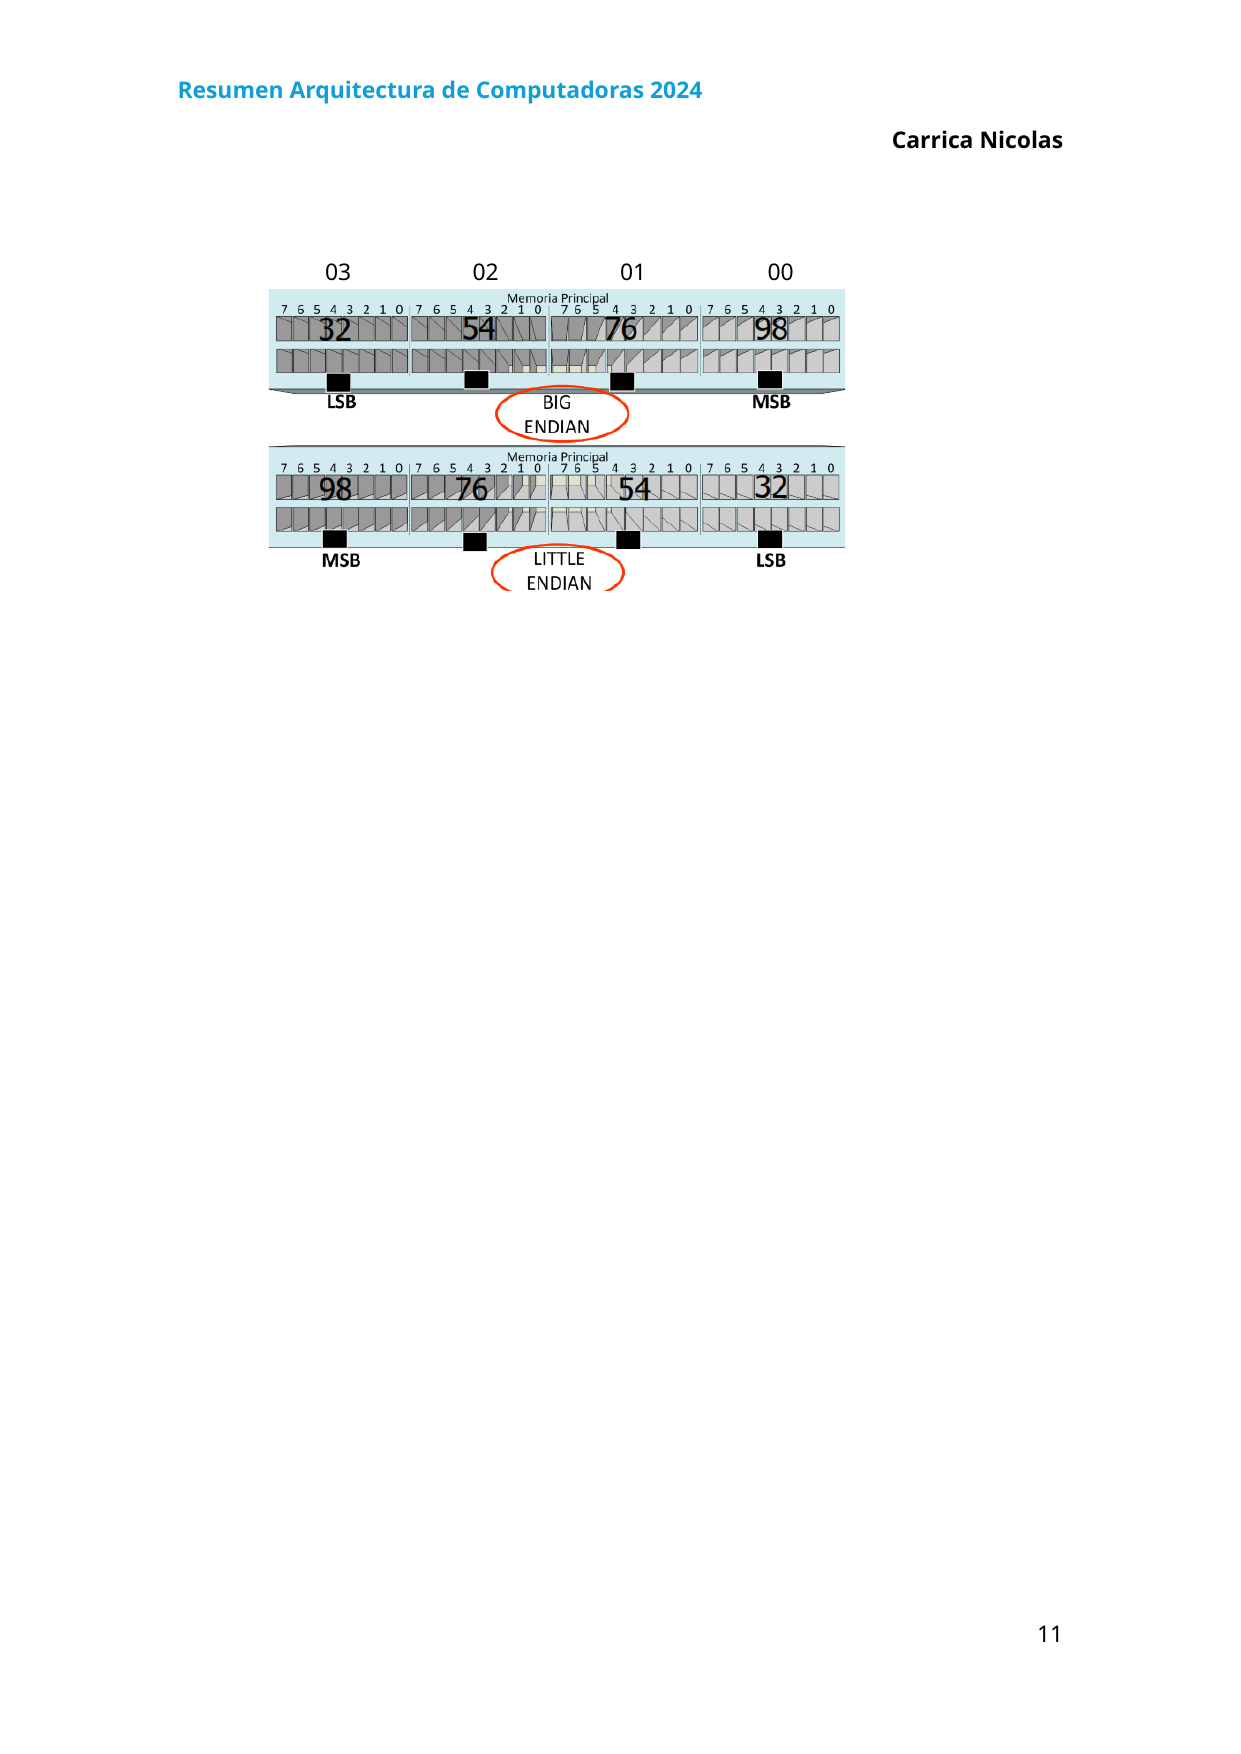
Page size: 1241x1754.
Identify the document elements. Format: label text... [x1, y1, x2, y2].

picture [268, 289, 846, 591]
text 03 02 01 00 [325, 256, 1063, 287]
